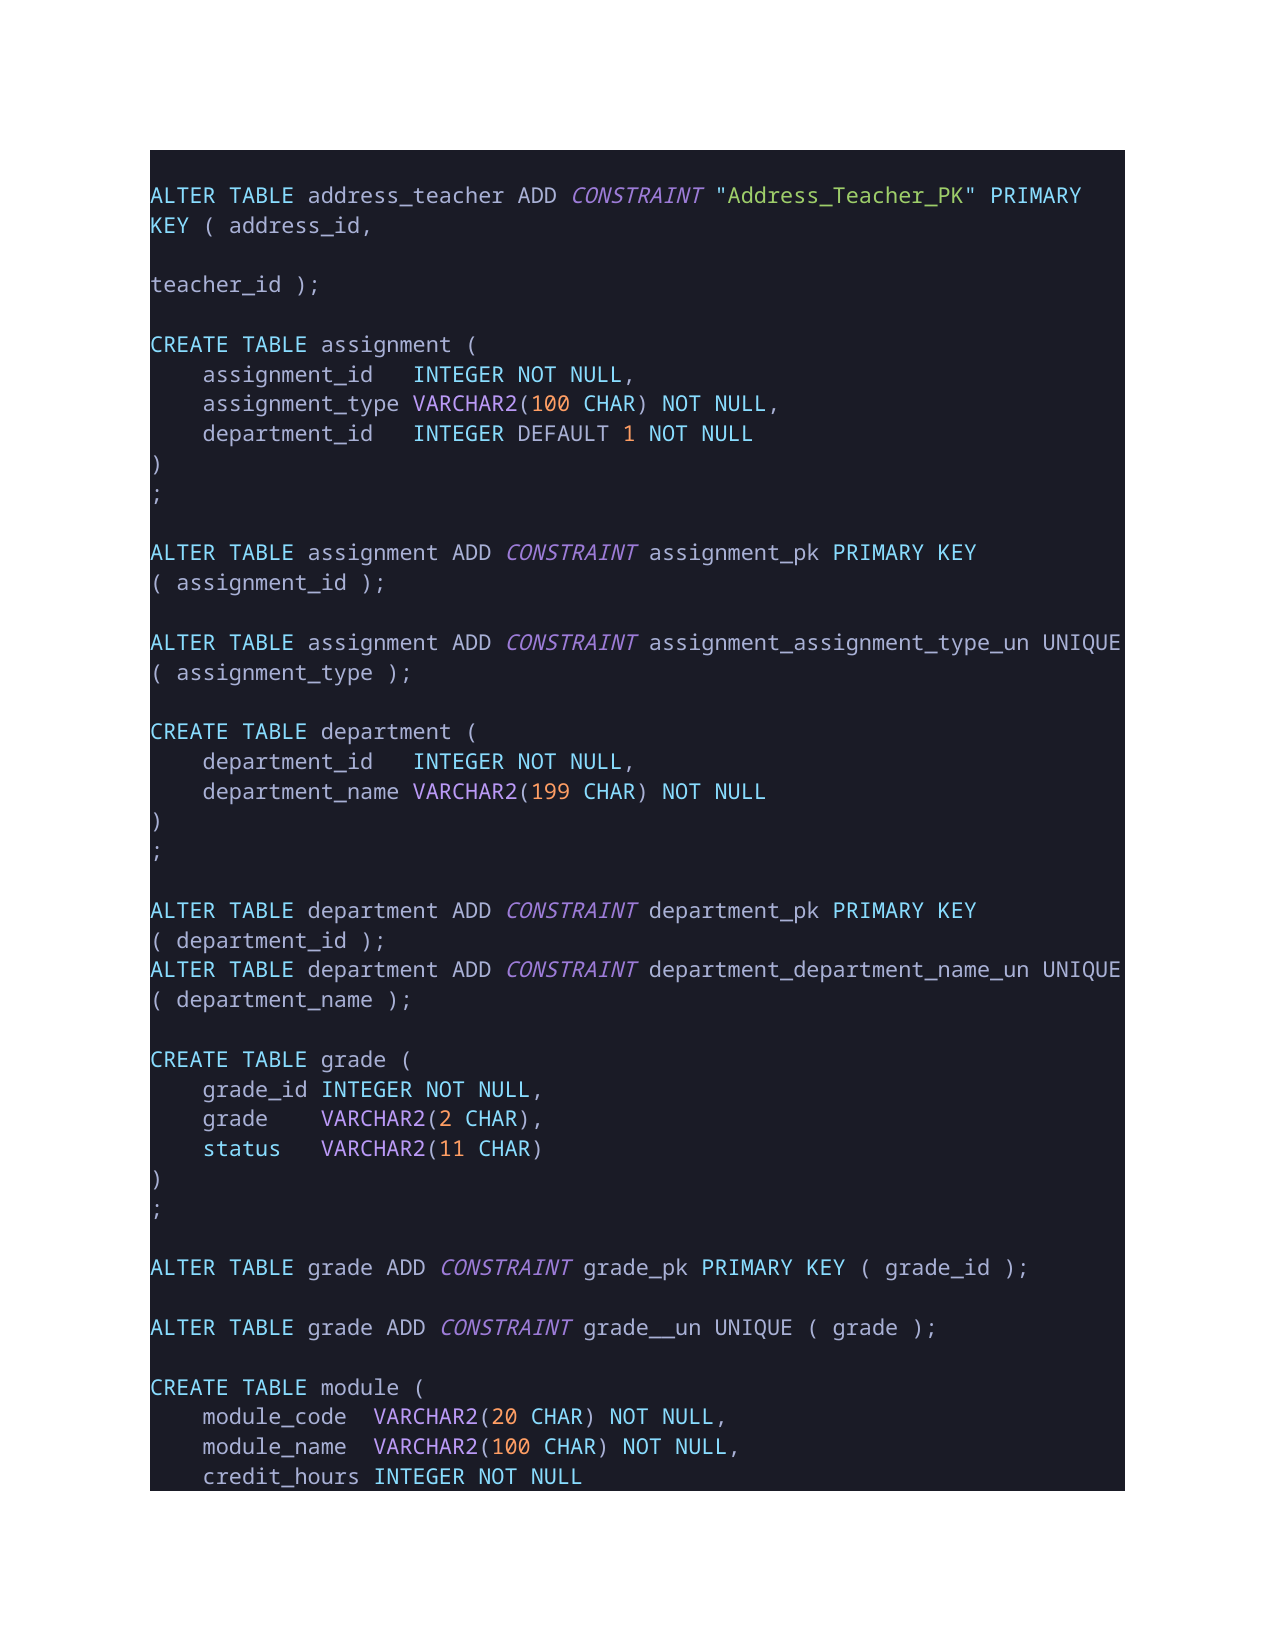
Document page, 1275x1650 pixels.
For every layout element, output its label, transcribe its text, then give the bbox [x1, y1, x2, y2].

text assignment_id INTEGER NOT NULL, [150, 358, 1125, 388]
text ALTER TABLE assignment ADD CONSTRAINT assignment_assignment_type_un UNIQUE ( assignment_type ); [150, 627, 1125, 686]
text CREATE TABLE module ( [150, 1371, 1125, 1401]
text ALTER TABLE grade ADD CONSTRAINT grade_pk PRIMARY KEY ( grade_id ); [150, 1252, 1125, 1282]
text ) [150, 448, 1125, 478]
text status VARCHAR2(11 CHAR) [150, 1133, 1125, 1163]
text module_name VARCHAR2(100 CHAR) NOT NULL, [150, 1431, 1125, 1461]
text department_id INTEGER DEFAULT 1 NOT NULL [150, 418, 1125, 448]
text ; [150, 478, 1125, 507]
text department_id INTEGER NOT NULL, [150, 746, 1125, 776]
text assignment_type VARCHAR2(100 CHAR) NOT NULL, [150, 388, 1125, 418]
text CREATE TABLE grade ( [150, 1044, 1125, 1073]
text CREATE TABLE assignment ( [150, 329, 1125, 358]
text ; [150, 1193, 1125, 1222]
text ALTER TABLE assignment ADD CONSTRAINT assignment_pk PRIMARY KEY ( assignment_id ); [150, 537, 1125, 597]
text ALTER TABLE department ADD CONSTRAINT department_pk PRIMARY KEY ( department_id ); [150, 895, 1125, 954]
text department_name VARCHAR2(199 CHAR) NOT NULL [150, 776, 1125, 805]
text ALTER TABLE grade ADD CONSTRAINT grade__un UNIQUE ( grade ); [150, 1312, 1125, 1342]
text ) [150, 1163, 1125, 1193]
text ; [150, 835, 1125, 865]
text module_code VARCHAR2(20 CHAR) NOT NULL, [150, 1401, 1125, 1431]
text teacher_id ); [150, 239, 1125, 299]
text ALTER TABLE department ADD CONSTRAINT department_department_name_un UNIQUE ( department_name ); [150, 954, 1125, 1014]
text grade VARCHAR2(2 CHAR), [150, 1103, 1125, 1133]
text ) [150, 805, 1125, 835]
text CREATE TABLE department ( [150, 716, 1125, 746]
text grade_id INTEGER NOT NULL, [150, 1073, 1125, 1103]
text ALTER TABLE address_teacher ADD CONSTRAINT "Address_Teacher_PK" PRIMARY KEY ( address_id, [150, 180, 1125, 239]
text credit_hours INTEGER NOT NULL [150, 1461, 1125, 1491]
